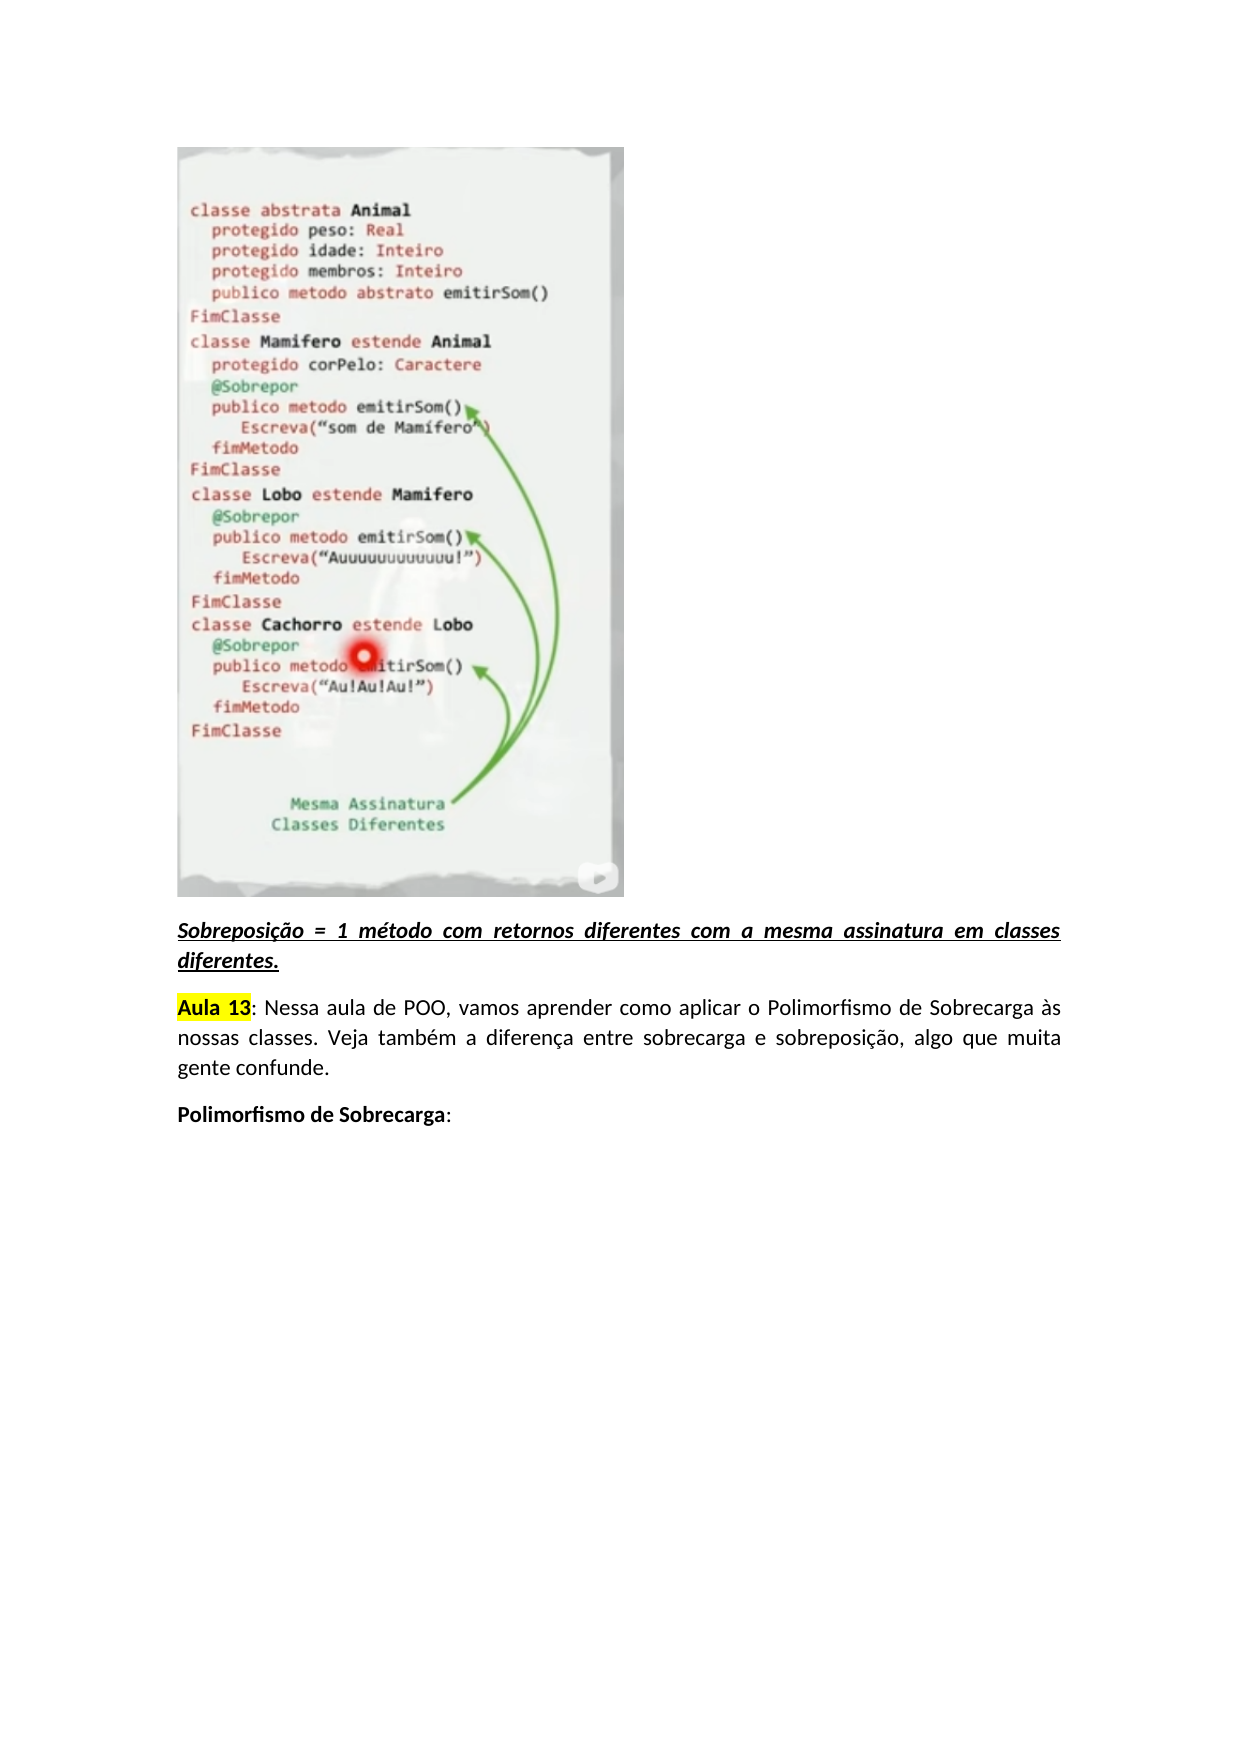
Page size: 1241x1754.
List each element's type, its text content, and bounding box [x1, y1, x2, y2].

text Aula 13: Nessa aula de POO, vamos aprender como aplicar o Polimorfismo de Sobrecarga às nossas classes. Veja também a diferença entre sobrecarga e sobreposição, algo que muita gente confunde. [177, 993, 1063, 1081]
text Sobreposição = 1 método com retornos diferentes com a mesma assinatura em classes diferentes. [177, 916, 1063, 974]
picture [177, 147, 624, 897]
text Polimorfismo de Sobrecarga: [177, 1100, 1063, 1128]
